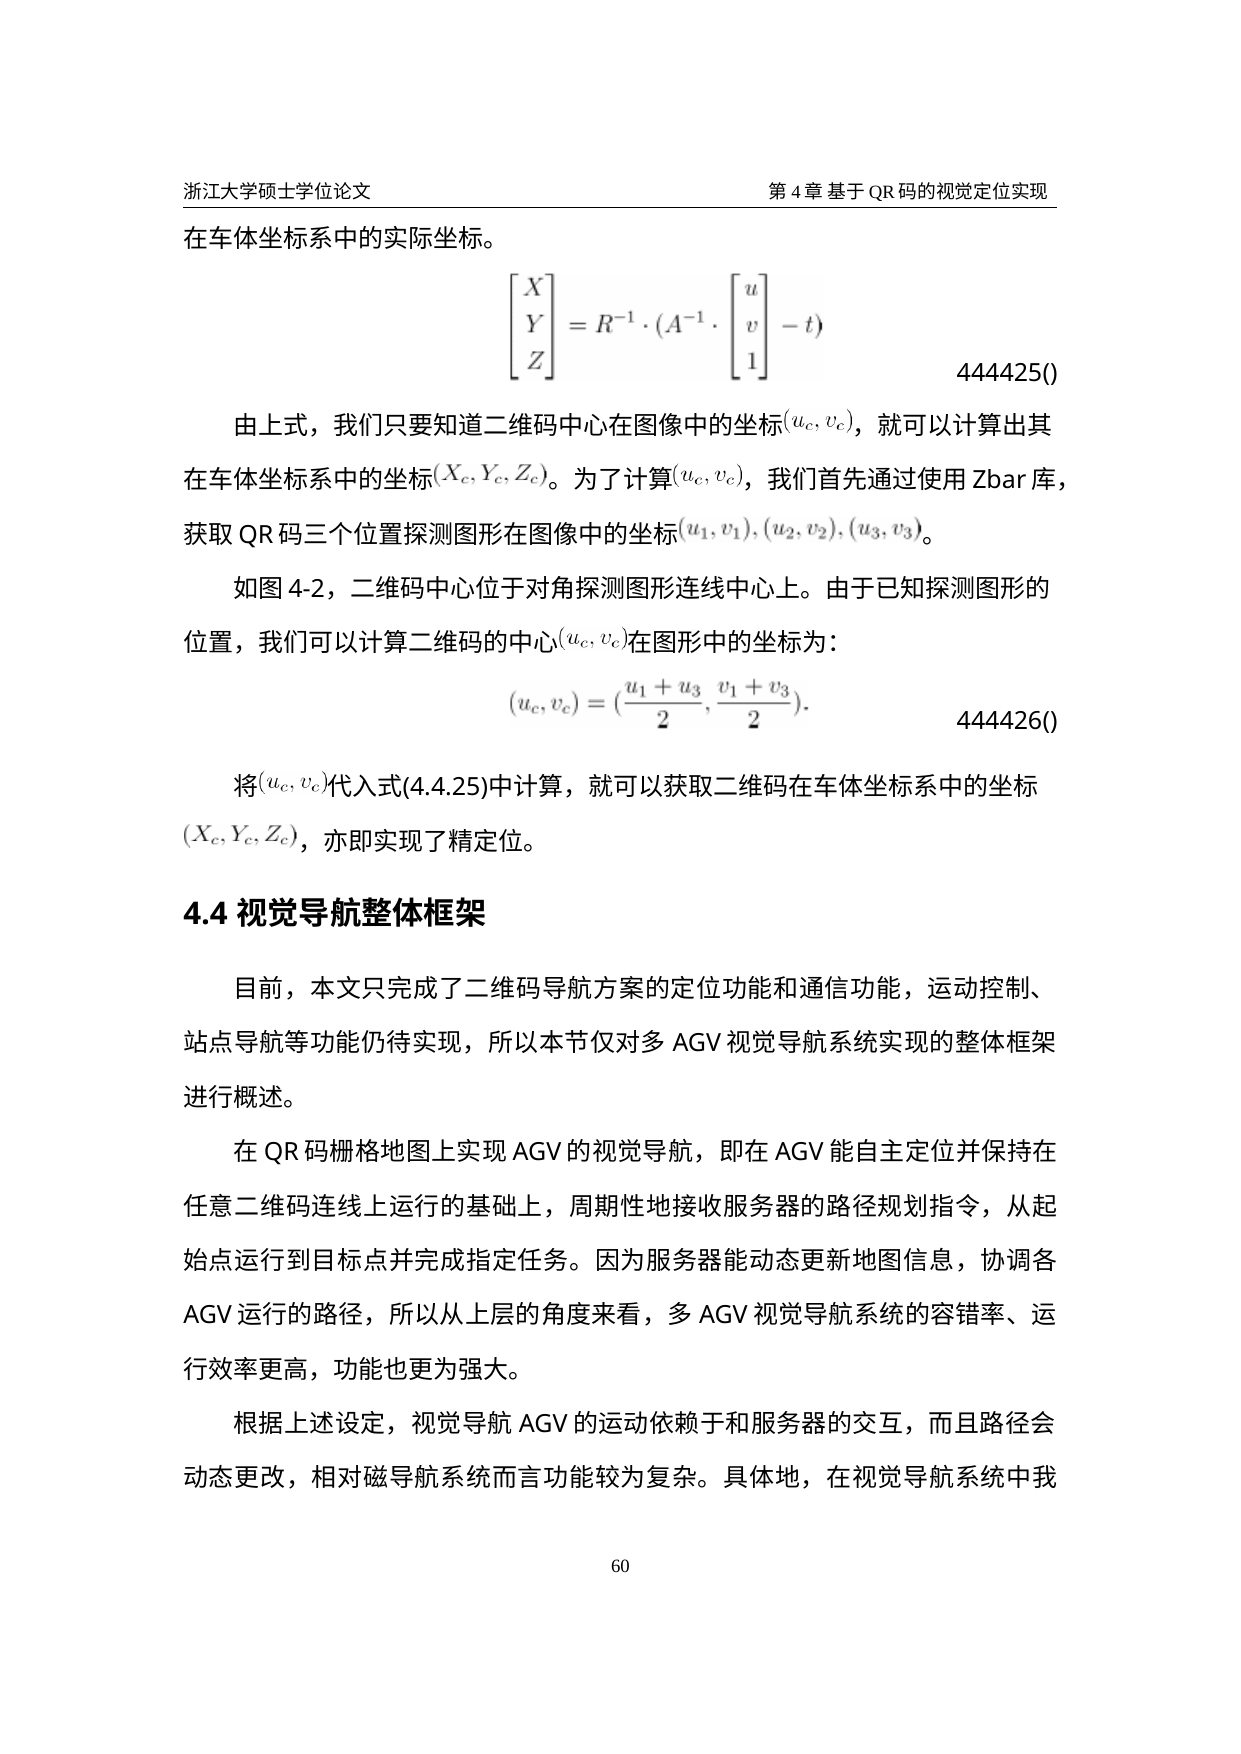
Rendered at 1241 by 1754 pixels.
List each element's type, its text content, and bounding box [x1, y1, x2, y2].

text 如图4-2，二维码中心位于对角探测图形连线中心上。由于已知探测图形的位置，我们可以计算二维码的中心在图形中的坐标为： [183, 568, 1057, 659]
text 目前，本文只完成了二维码导航方案的定位功能和通信功能，运动控制、站点导航等功能仍待实现，所以本节仅对多AGV视觉导航系统实现的整体框架进行概述。 [183, 968, 1057, 1113]
text 在QR码栅格地图上实现AGV的视觉导航，即在AGV能自主定位并保持在任意二维码连线上运行的基础上，周期性地接收服务器的路径规划指令，从起始点运行到目标点并完成指定任务。因为服务器能动态更新地图信息，协调各AGV运行的路径，所以从上层的角度来看，多AGV视觉导航系统的容错率、运行效率更高，功能也更为强大。 [183, 1132, 1057, 1385]
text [183, 218, 1057, 255]
text 将代入式(4.4.25)中计算，就可以获取二维码在车体坐标系中的坐标，亦即实现了精定位。 [183, 767, 1057, 857]
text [183, 1403, 1057, 1494]
subtitle 视觉导航整体框架 [183, 888, 1057, 933]
text 由上式，我们只要知道二维码中心在图像中的坐标，就可以计算出其在车体坐标系中的坐标。为了计算，我们首先通过使用Zbar库，获取QR码三个位置探测图形在图像中的坐标。 [183, 405, 1057, 550]
